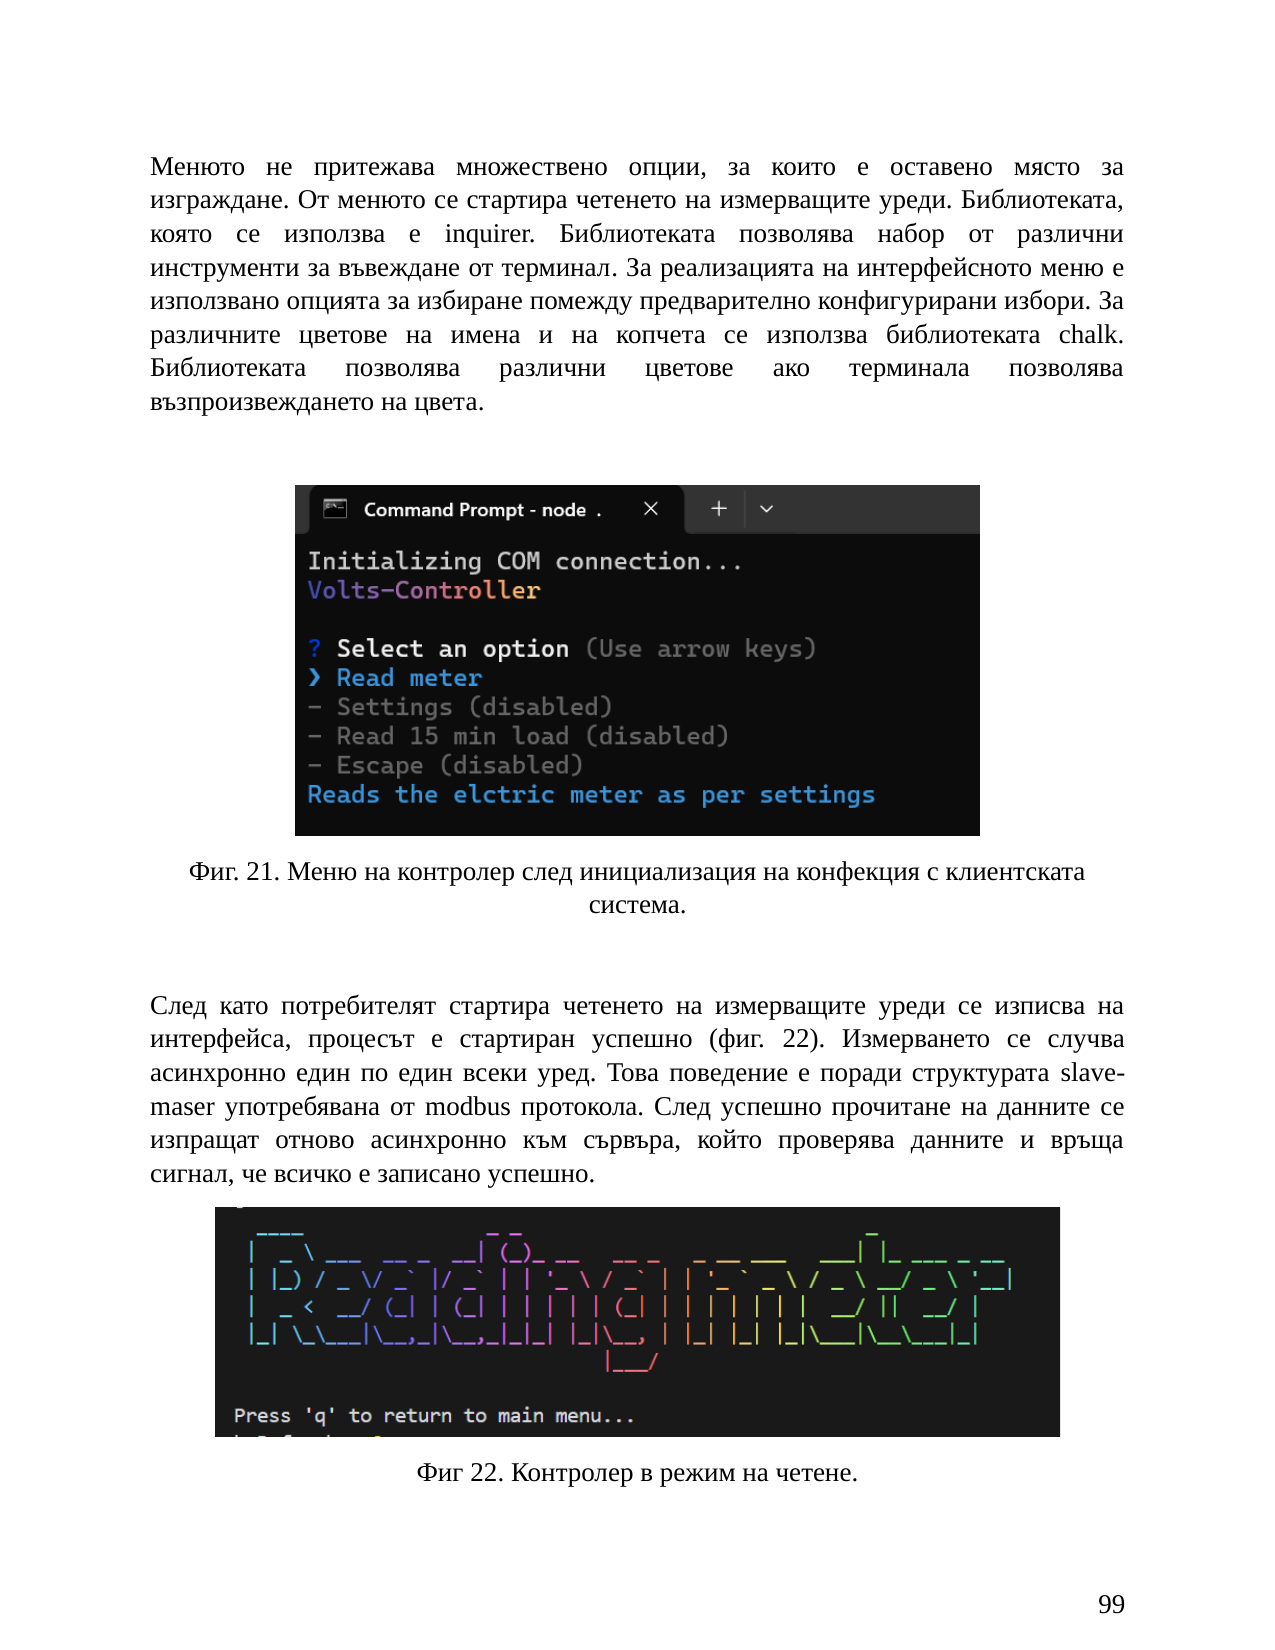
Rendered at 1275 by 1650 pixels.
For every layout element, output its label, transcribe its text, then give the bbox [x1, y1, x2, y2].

picture [295, 485, 980, 836]
text След като потребителят стартира четенето на измерващите уреди се изписва на интерфейса, процесът е стартиран успешно (фиг. 22). Измерването се случва асинхронно един по един всеки уред. Това поведение е поради структурата slave-maser употребявана от modbus протокола. След успешно прочитане на данните се изпращат отново асинхронно към сървъра, който проверява данните и връща сигнал, че всичко е записано успешно. [150, 989, 1125, 1188]
text Фиг 22. Контролер в режим на четене. [150, 1456, 1125, 1487]
text Фиг. 21. Меню на контролер след инициализация на конфекция с клиентската система. [150, 855, 1125, 920]
text Менюто не притежава множествено опции, за които е оставено място за изграждане. От менюто се стартира четенето на измерващите уреди. Библиотеката, която се използва е inquirer. Библиотеката позволява набор от различни инструменти за въвеждане от терминал. За реализацията на интерфейсното меню е използвано опцията за избиране помежду предварително конфигурирани избори. За различните цветове на имена и на копчета се използва библиотеката chalk. Библиотеката позволява различни цветове ако терминала позволява възпроизвеждането на цвета. [150, 150, 1125, 416]
picture [215, 1207, 1060, 1437]
